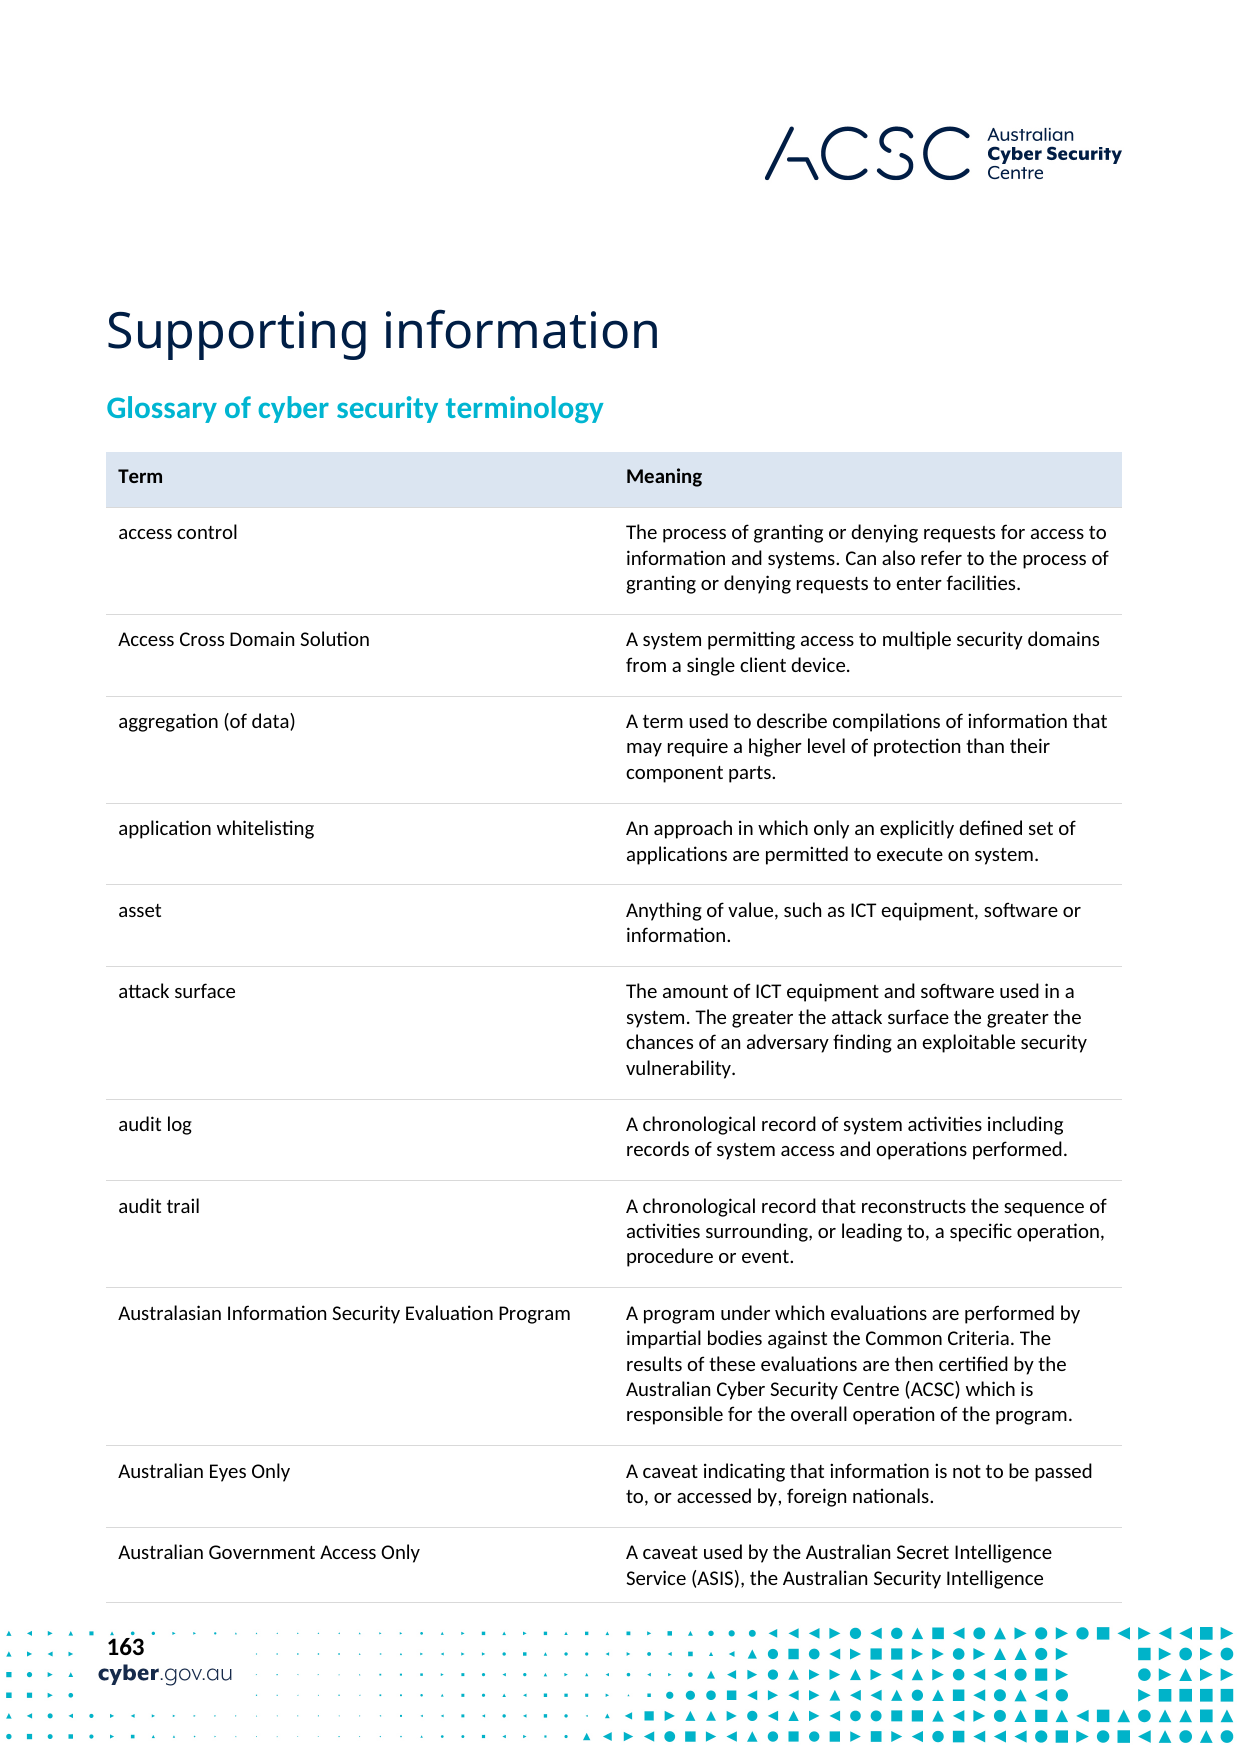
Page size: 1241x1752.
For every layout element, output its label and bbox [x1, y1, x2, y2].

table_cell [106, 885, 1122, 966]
picture [0, 1624, 1237, 1747]
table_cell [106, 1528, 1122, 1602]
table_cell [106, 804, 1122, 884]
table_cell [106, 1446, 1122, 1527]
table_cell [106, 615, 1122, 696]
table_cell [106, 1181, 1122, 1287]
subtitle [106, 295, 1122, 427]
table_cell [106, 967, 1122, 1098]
picture [0, 0, 1240, 317]
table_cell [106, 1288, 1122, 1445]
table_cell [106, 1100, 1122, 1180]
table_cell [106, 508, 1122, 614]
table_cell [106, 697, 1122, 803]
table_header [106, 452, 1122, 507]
